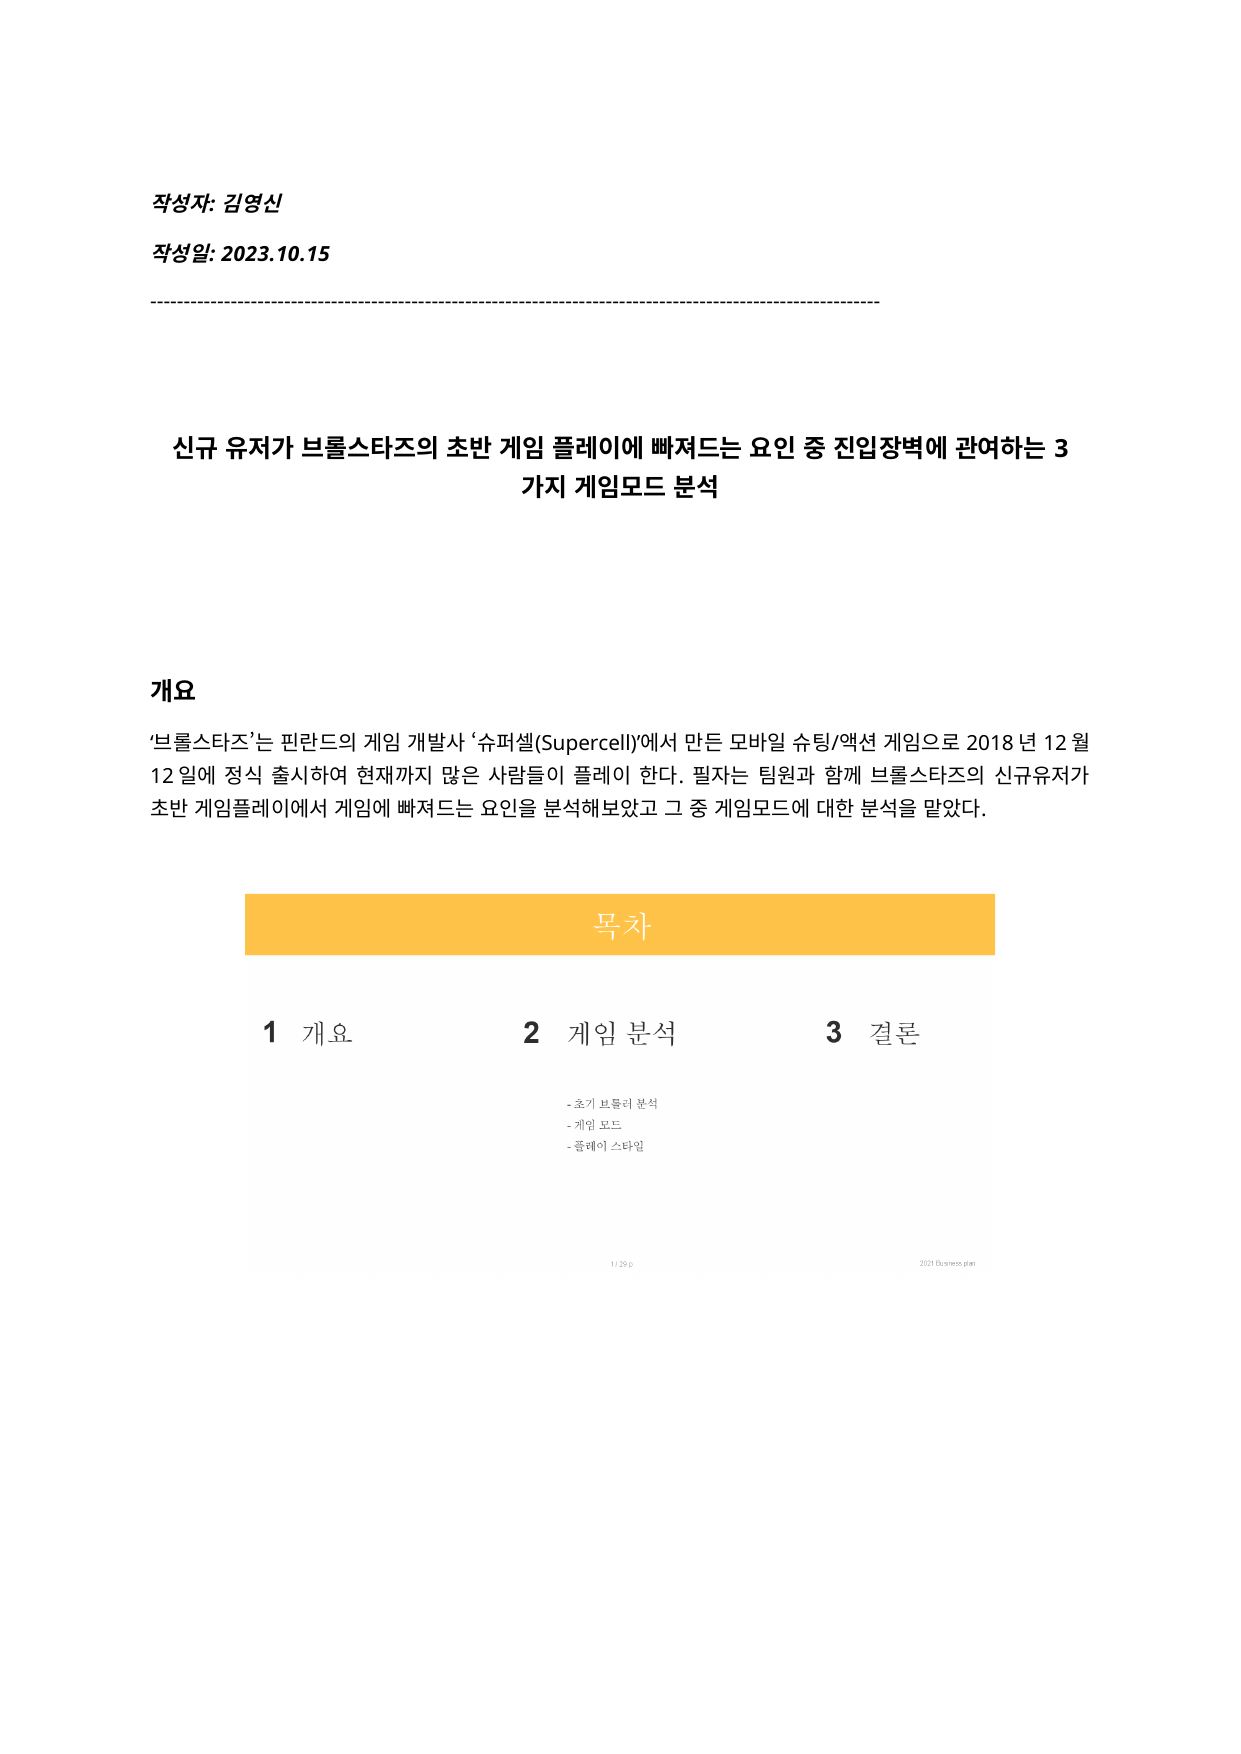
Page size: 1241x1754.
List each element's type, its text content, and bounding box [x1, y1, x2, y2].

text ------------------------------------------------------------------------------------------------------------- [150, 286, 1090, 315]
text 작성자: 김영신 [150, 187, 1090, 218]
text 개요 [150, 671, 1090, 707]
text ‘브롤스타즈’는 핀란드의 게임 개발사 ‘슈퍼셀(Supercell)’에서 만든 모바일 슈팅/액션 게임으로 2018년 12월 12일에 정식 출시하여 현재까지 많은 사람들이 플레이 한다. 필자는 팀원과 함께 브롤스타즈의 신규유저가 초반 게임플레이에서 게임에 빠져드는 요인을 분석해보았고 그 중 게임모드에 대한 분석을 맡았다. [150, 727, 1090, 822]
text 작성일: 2023.10.15 [150, 237, 1090, 267]
text 신규 유저가 브롤스타즈의 초반 게임 플레이에 빠져드는 요인 중 진입장벽에 관여하는 3가지 게임모드 분석 [150, 428, 1090, 503]
